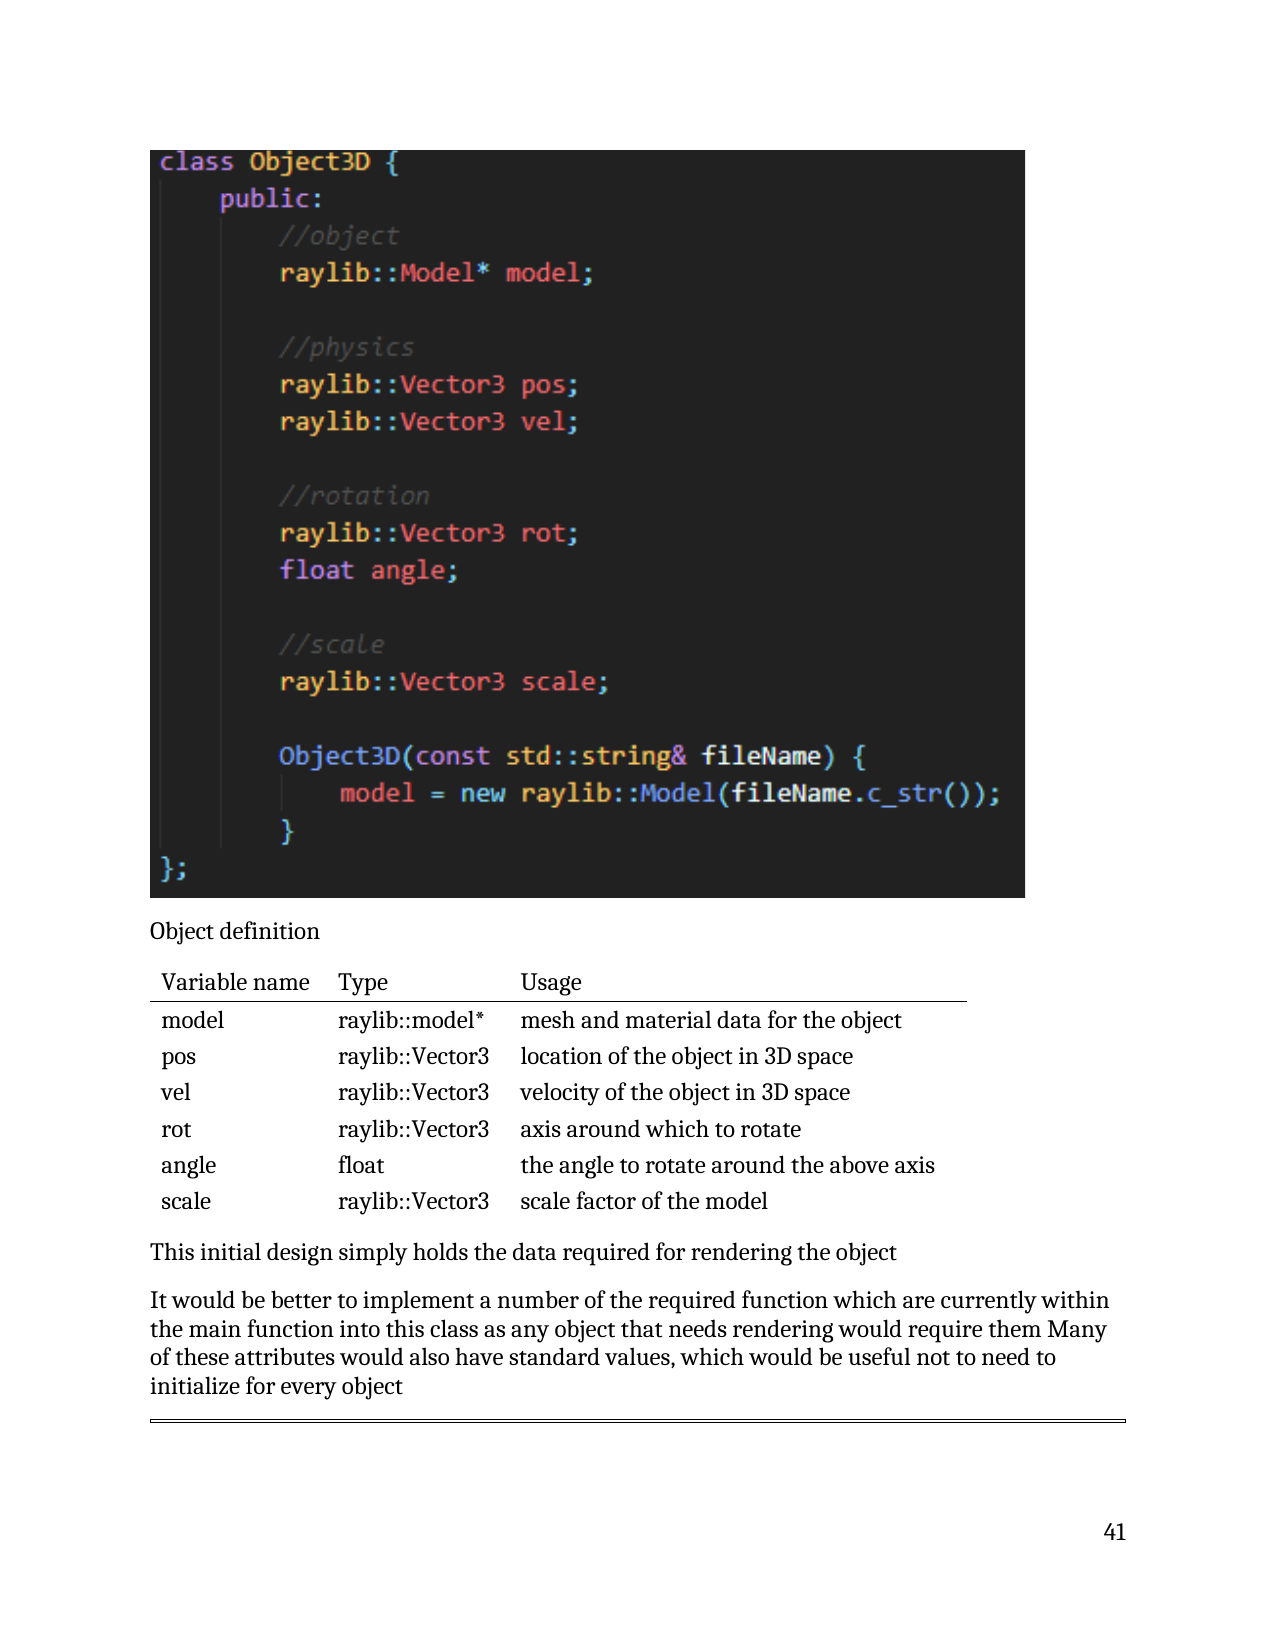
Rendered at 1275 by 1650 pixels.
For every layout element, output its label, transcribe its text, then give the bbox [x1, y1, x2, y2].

text Object definition [150, 917, 1125, 946]
table_cell axis around which to rotate [509, 1111, 967, 1147]
table_cell mesh and material data for the object [509, 1002, 967, 1038]
table_cell angle [150, 1147, 327, 1183]
table_cell raylib::Vector3 [327, 1183, 509, 1219]
table_header Variable name [150, 964, 327, 1001]
table_cell vel [150, 1075, 327, 1111]
table_cell the angle to rotate around the above axis [509, 1147, 967, 1183]
table_cell raylib::Vector3 [327, 1038, 509, 1074]
table_cell rot [150, 1111, 327, 1147]
table_cell raylib::model* [327, 1002, 509, 1038]
table_cell scale [150, 1183, 327, 1219]
table_cell scale factor of the model [509, 1183, 967, 1219]
table_cell raylib::Vector3 [327, 1111, 509, 1147]
text This initial design simply holds the data required for rendering the object [150, 1238, 1125, 1267]
table_cell pos [150, 1038, 327, 1074]
text It would be better to implement a number of the required function which are currently within the main function into this class as any object that needs rendering would require them Many of these attributes would also have standard values, which would be useful not to need to initialize for every object [150, 1286, 1125, 1401]
table_cell location of the object in 3D space [509, 1038, 967, 1074]
table_cell model [150, 1002, 327, 1038]
table_cell raylib::Vector3 [327, 1075, 509, 1111]
picture [150, 150, 1025, 898]
table_cell velocity of the object in 3D space [509, 1075, 967, 1111]
table_header Usage [509, 964, 967, 1001]
table_header Type [327, 964, 509, 1001]
table_cell float [327, 1147, 509, 1183]
